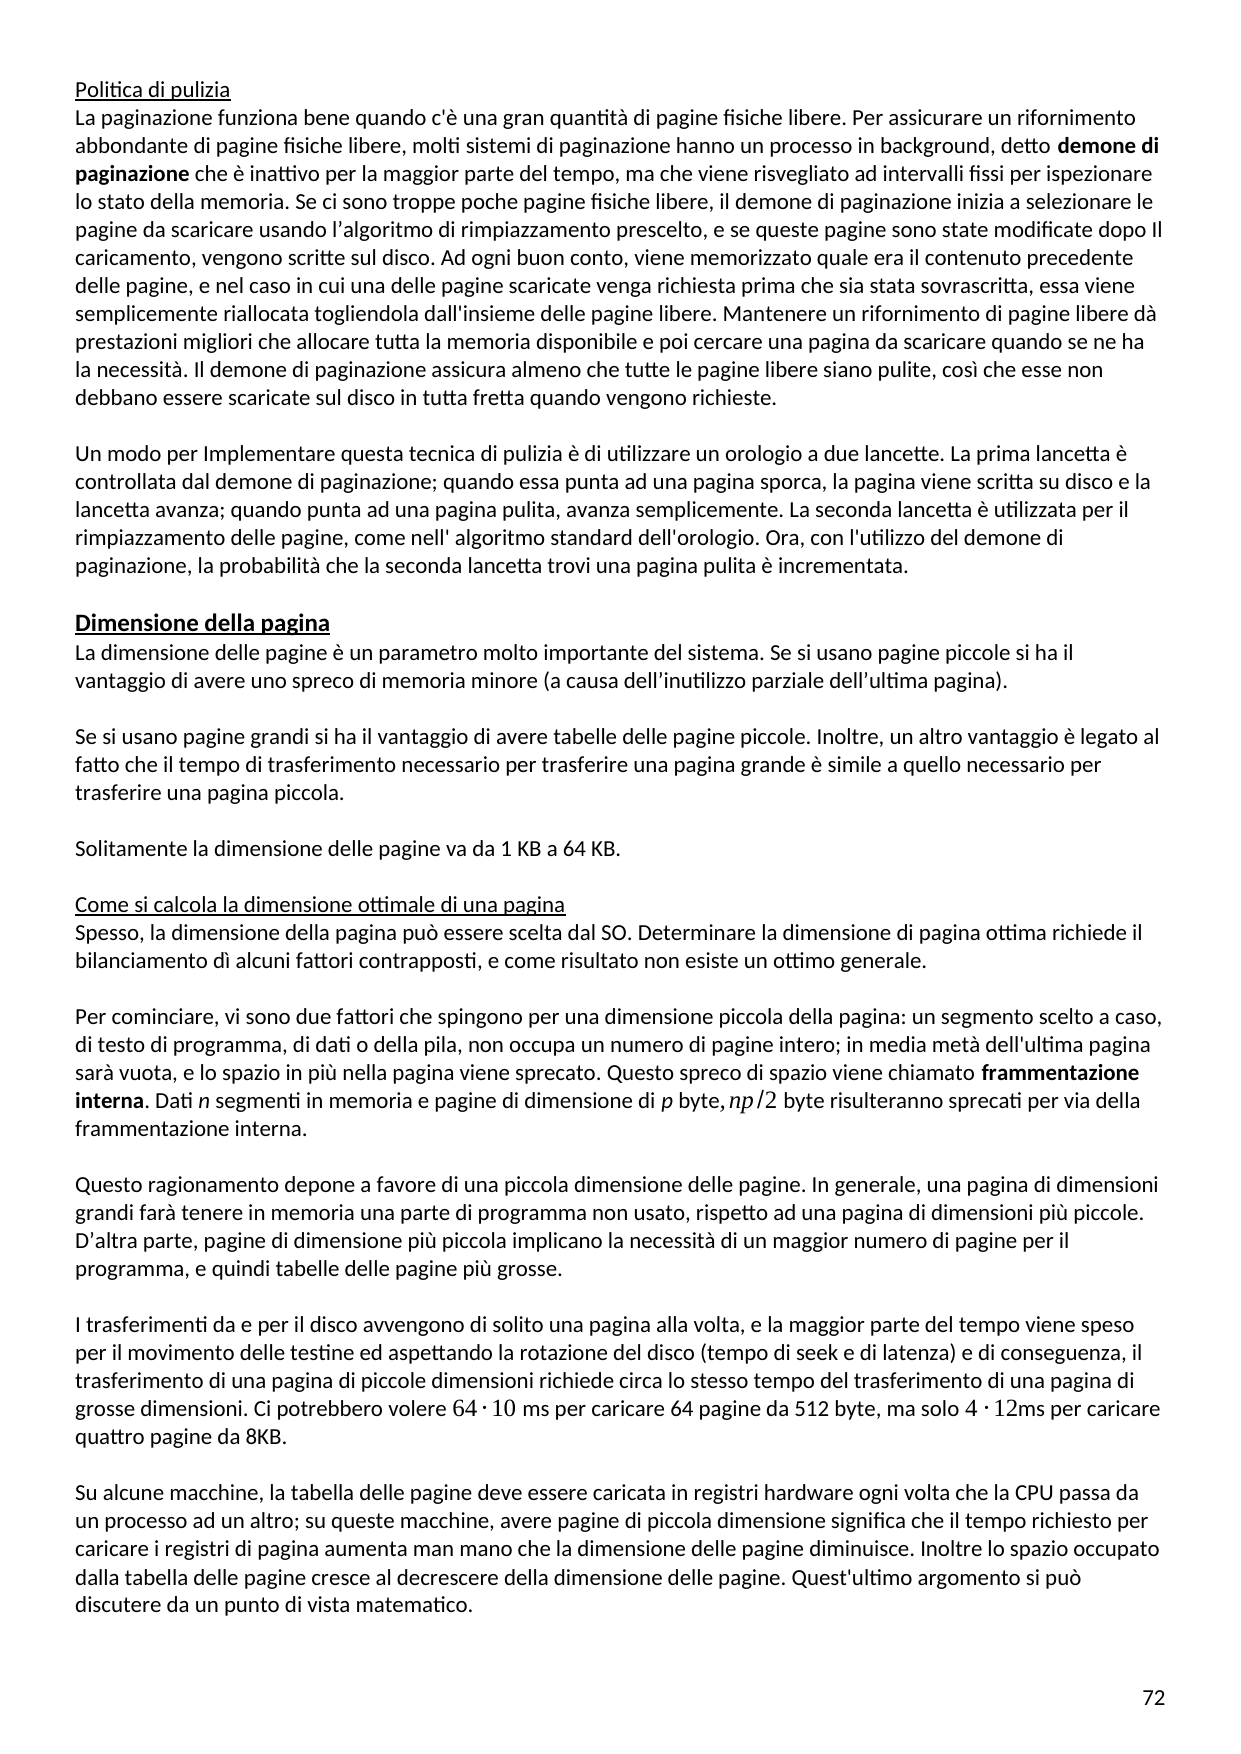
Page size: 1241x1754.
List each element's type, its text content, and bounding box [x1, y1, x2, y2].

text Per cominciare, vi sono due fattori che spingono per una dimensione piccola della pagina: un segmento scelto a caso, di testo di programma, di dati o della pila, non occupa un numero di pagine intero; in media metà dell'ultima pagina sarà vuota, e lo spazio in più nella pagina viene sprecato. Questo spreco di spazio viene chiamato frammentazione interna. Dati n segmenti in memoria e pagine di dimensione di p byte byte risulteranno sprecati per via della frammentazione interna. [75, 1002, 1165, 1142]
text Politica di pulizia [75, 75, 1165, 103]
text La dimensione delle pagine è un parametro molto importante del sistema. Se si usano pagine piccole si ha il vantaggio di avere uno spreco di memoria minore (a causa dell’inutilizzo parziale dell’ultima pagina). [75, 638, 1165, 694]
text I trasferimenti da e per il disco avvengono di solito una pagina alla volta, e la maggior parte del tempo viene speso per il movimento delle testine ed aspettando la rotazione del disco (tempo di seek e di latenza) e di conseguenza, il trasferimento di una pagina di piccole dimensioni richiede circa lo stesso tempo del trasferimento di una pagina di grosse dimensioni. Ci potrebbero volere ms per caricare 64 pagine da 512 byte, ma solo ms per caricare quattro pagine da 8KB. [75, 1310, 1165, 1451]
text Solitamente la dimensione delle pagine va da 1 KB a 64 KB. [75, 834, 1165, 862]
text Spesso, la dimensione della pagina può essere scelta dal SO. Determinare la dimensione di pagina ottima richiede il bilanciamento dì alcuni fattori contrapposti, e come risultato non esiste un ottimo generale. [75, 918, 1165, 974]
text Questo ragionamento depone a favore di una piccola dimensione delle pagine. In generale, una pagina di dimensioni grandi farà tenere in memoria una parte di programma non usato, rispetto ad una pagina di dimensioni più piccole. D’altra parte, pagine di dimensione più piccola implicano la necessità di un maggior numero di pagine per il programma, e quindi tabelle delle pagine più grosse. [75, 1170, 1165, 1282]
text Un modo per Implementare questa tecnica di pulizia è di utilizzare un orologio a due lancette. La prima lancetta è controllata dal demone di paginazione; quando essa punta ad una pagina sporca, la pagina viene scritta su disco e la lancetta avanza; quando punta ad una pagina pulita, avanza semplicemente. La seconda lancetta è utilizzata per il rimpiazzamento delle pagine, come nell' algoritmo standard dell'orologio. Ora, con l'utilizzo del demone di paginazione, la probabilità che la seconda lancetta trovi una pagina pulita è incrementata. [75, 439, 1165, 579]
subtitle Dimensione della pagina [75, 607, 1165, 638]
text Su alcune macchine, la tabella delle pagine deve essere caricata in registri hardware ogni volta che la CPU passa da un processo ad un altro; su queste macchine, avere pagine di piccola dimensione significa che il tempo richiesto per caricare i registri di pagina aumenta man mano che la dimensione delle pagine diminuisce. Inoltre lo spazio occupato dalla tabella delle pagine cresce al decrescere della dimensione delle pagine. Quest'ultimo argomento si può discutere da un punto di vista matematico. [75, 1478, 1165, 1619]
text La paginazione funziona bene quando c'è una gran quantità di pagine fisiche libere. Per assicurare un rifornimento abbondante di pagine fisiche libere, molti sistemi di paginazione hanno un processo in background, detto demone di paginazione che è inattivo per la maggior parte del tempo, ma che viene risvegliato ad intervalli fissi per ispezionare lo stato della memoria. Se ci sono troppe poche pagine fisiche libere, il demone di paginazione inizia a selezionare le pagine da scaricare usando l’algoritmo di rimpiazzamento prescelto, e se queste pagine sono state modificate dopo Il caricamento, vengono scritte sul disco. Ad ogni buon conto, viene memorizzato quale era il contenuto precedente delle pagine, e nel caso in cui una delle pagine scaricate venga richiesta prima che sia stata sovrascritta, essa viene semplicemente riallocata togliendola dall'insieme delle pagine libere. Mantenere un rifornimento di pagine libere dà prestazioni migliori che allocare tutta la memoria disponibile e poi cercare una pagina da scaricare quando se ne ha la necessità. Il demone di paginazione assicura almeno che tutte le pagine libere siano pulite, così che esse non debbano essere scaricate sul disco in tutta fretta quando vengono richieste. [75, 103, 1165, 411]
text Se si usano pagine grandi si ha il vantaggio di avere tabelle delle pagine piccole. Inoltre, un altro vantaggio è legato al fatto che il tempo di trasferimento necessario per trasferire una pagina grande è simile a quello necessario per trasferire una pagina piccola. [75, 722, 1165, 806]
text Come si calcola la dimensione ottimale di una pagina [75, 890, 1165, 918]
